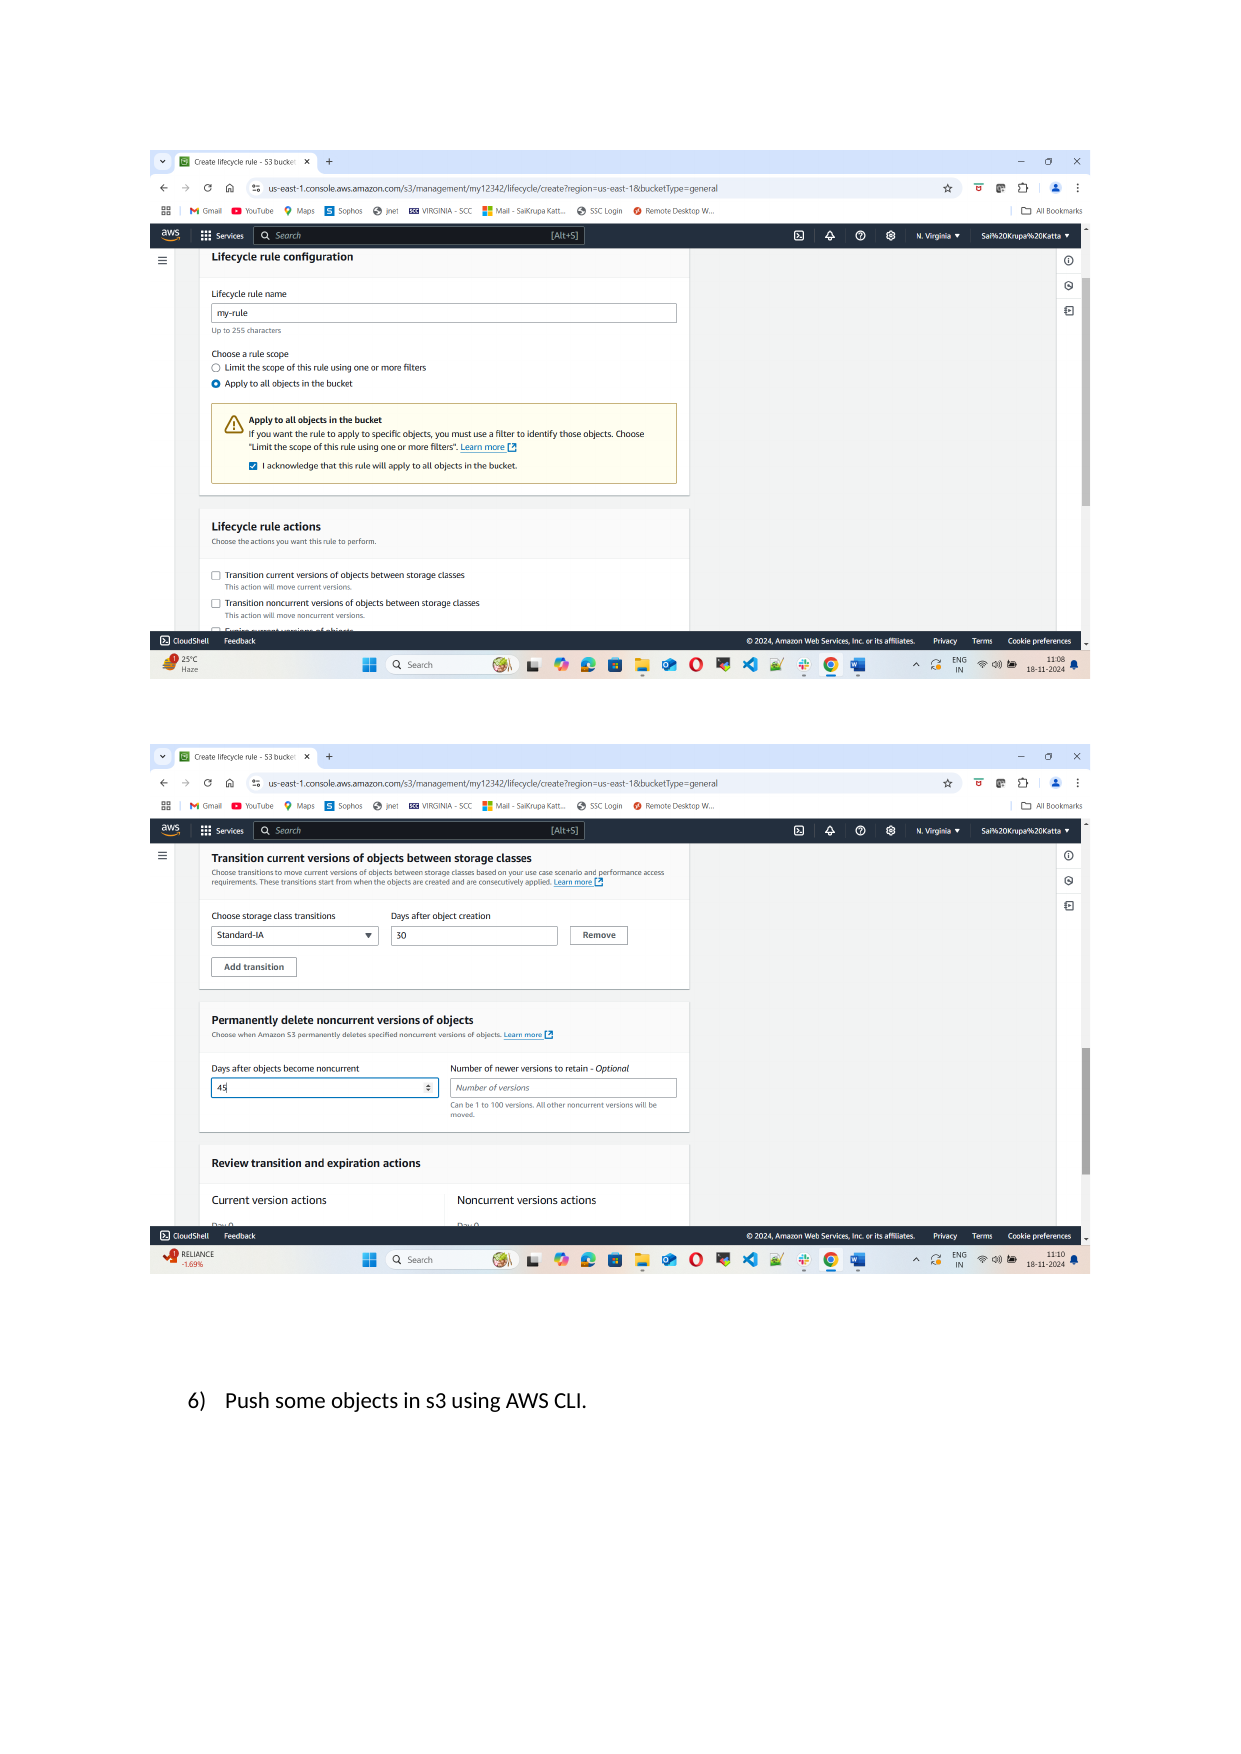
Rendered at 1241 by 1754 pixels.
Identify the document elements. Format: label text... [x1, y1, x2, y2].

picture [150, 150, 1091, 679]
list Push some objects in s3 using AWS CLI. [187, 1386, 1090, 1414]
picture [150, 744, 1091, 1274]
